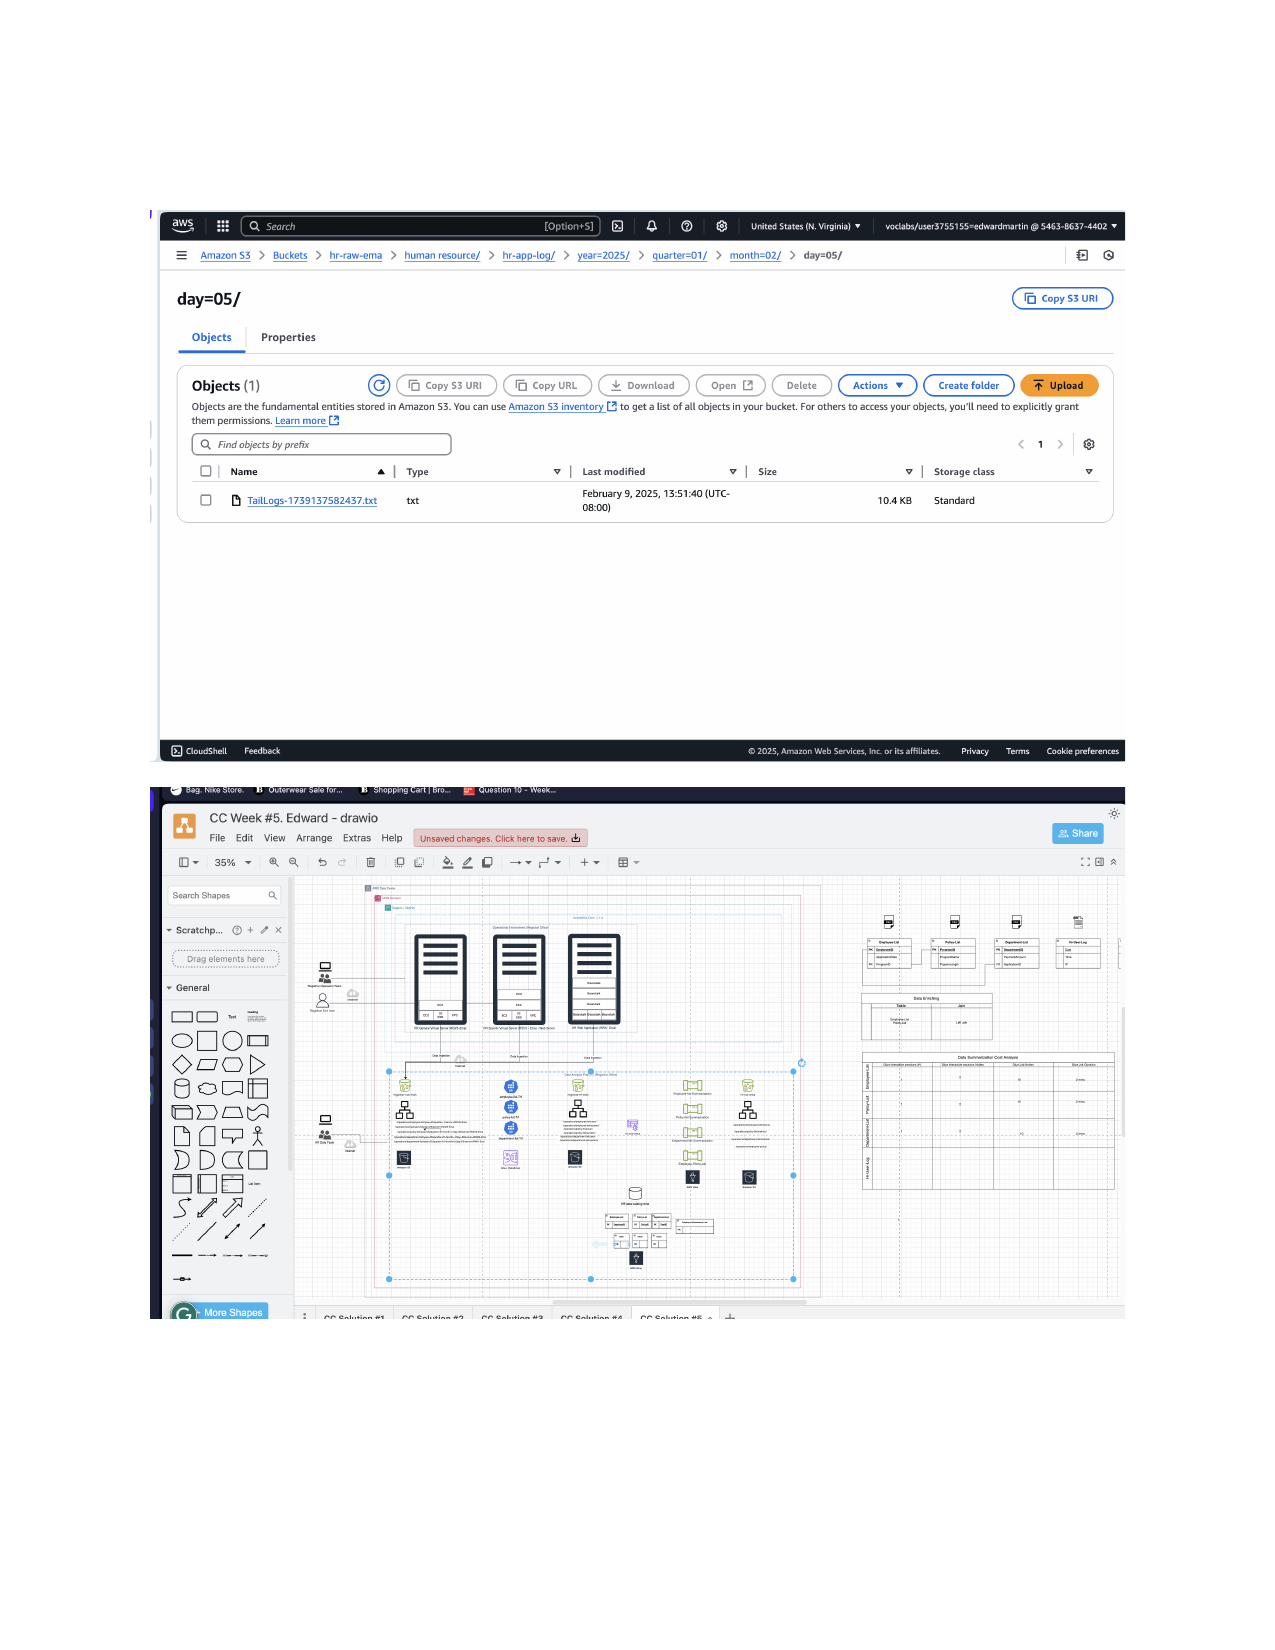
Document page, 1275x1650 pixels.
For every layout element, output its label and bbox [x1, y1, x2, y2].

picture [150, 210, 1125, 762]
picture [150, 787, 1125, 1319]
